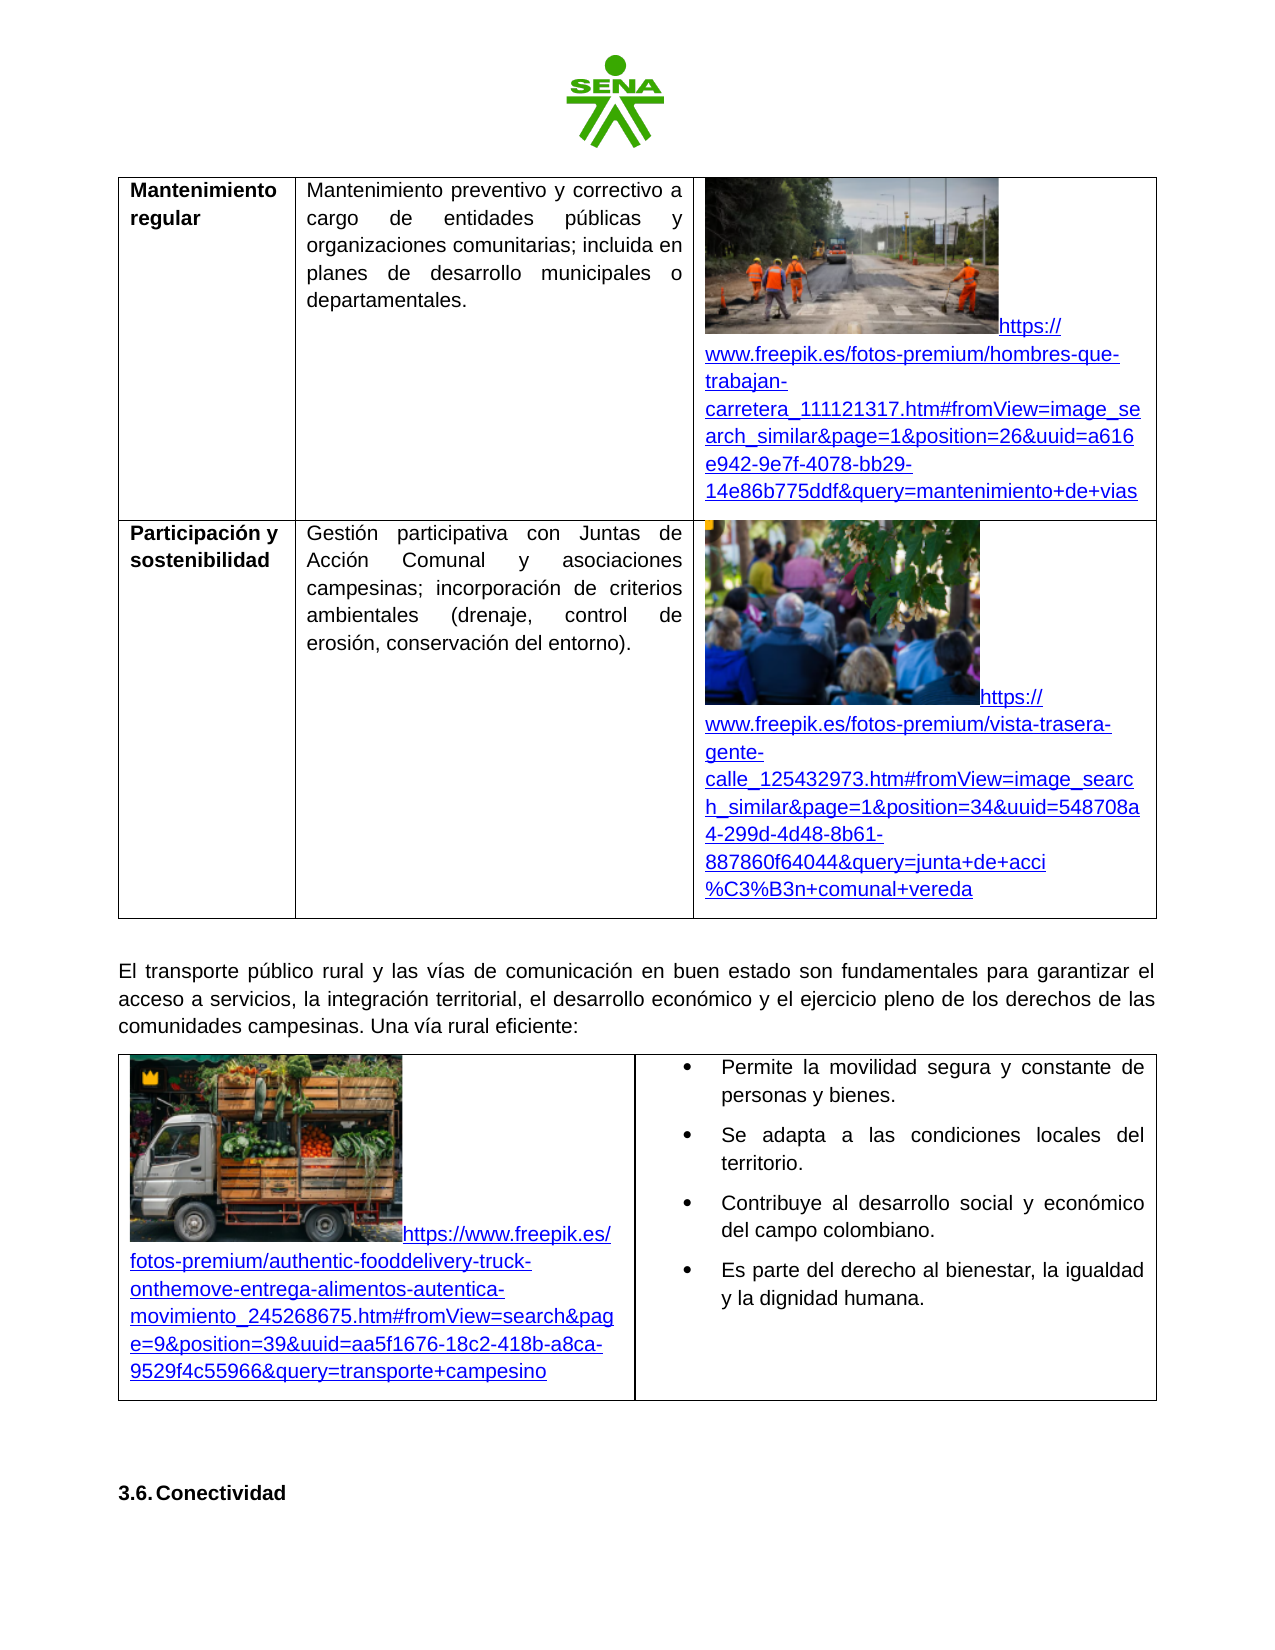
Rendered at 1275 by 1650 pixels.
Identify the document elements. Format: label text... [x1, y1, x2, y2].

picture [566, 55, 664, 148]
text El transporte público rural y las vías de comunicación en buen estado son fundamentales para garantizar el acceso a servicios, la integración territorial, el desarrollo económico y el ejercicio pleno de los derechos de las comunidades campesinas. Una vía rural eficiente: [118, 959, 1157, 1038]
picture [705, 178, 999, 334]
table_header Permite la movilidad segura y constante de personas y bienes. Se adapta a las condiciones locales del territorio. Contribuye al desarrollo social y económico del campo colombiano. Es parte del derecho al bienestar, la igualdad y la dignidad humana. [636, 1055, 1156, 1400]
picture [705, 520, 980, 705]
table_cell Mantenimiento regular [119, 178, 295, 520]
table_cell https://www.freepik.es/fotos-premium/vista-trasera-gente-calle_125432973.htm#fromView=image_search_similar&page=1&position=34&uuid=548708a4-299d-4d48-8b61-887860f64044&query=junta+de+acci%C3%B3n+comunal+vereda [694, 521, 1156, 918]
list Conectividad [118, 1481, 1157, 1505]
table_cell https://www.freepik.es/fotos-premium/hombres-que-trabajan-carretera_111121317.htm#fromView=image_search_similar&page=1&position=26&uuid=a616e942-9e7f-4078-bb29-14e86b775ddf&query=mantenimiento+de+vias [694, 178, 1156, 520]
table_cell Participación y sostenibilidad [119, 521, 295, 918]
table_header https://www.freepik.es/fotos-premium/authentic-fooddelivery-truck-onthemove-entrega-alimentos-autentica-movimiento_245268675.htm#fromView=search&page=9&position=39&uuid=aa5f1676-18c2-418b-a8ca-9529f4c55966&query=transporte+campesino [119, 1055, 634, 1400]
picture [129, 1055, 403, 1242]
table_cell Mantenimiento preventivo y correctivo a cargo de entidades públicas y organizaciones comunitarias; incluida en planes de desarrollo municipales o departamentales. [296, 178, 693, 520]
table_cell Gestión participativa con Juntas de Acción Comunal y asociaciones campesinas; incorporación de criterios ambientales (drenaje, control de erosión, conservación del entorno). [296, 521, 693, 918]
